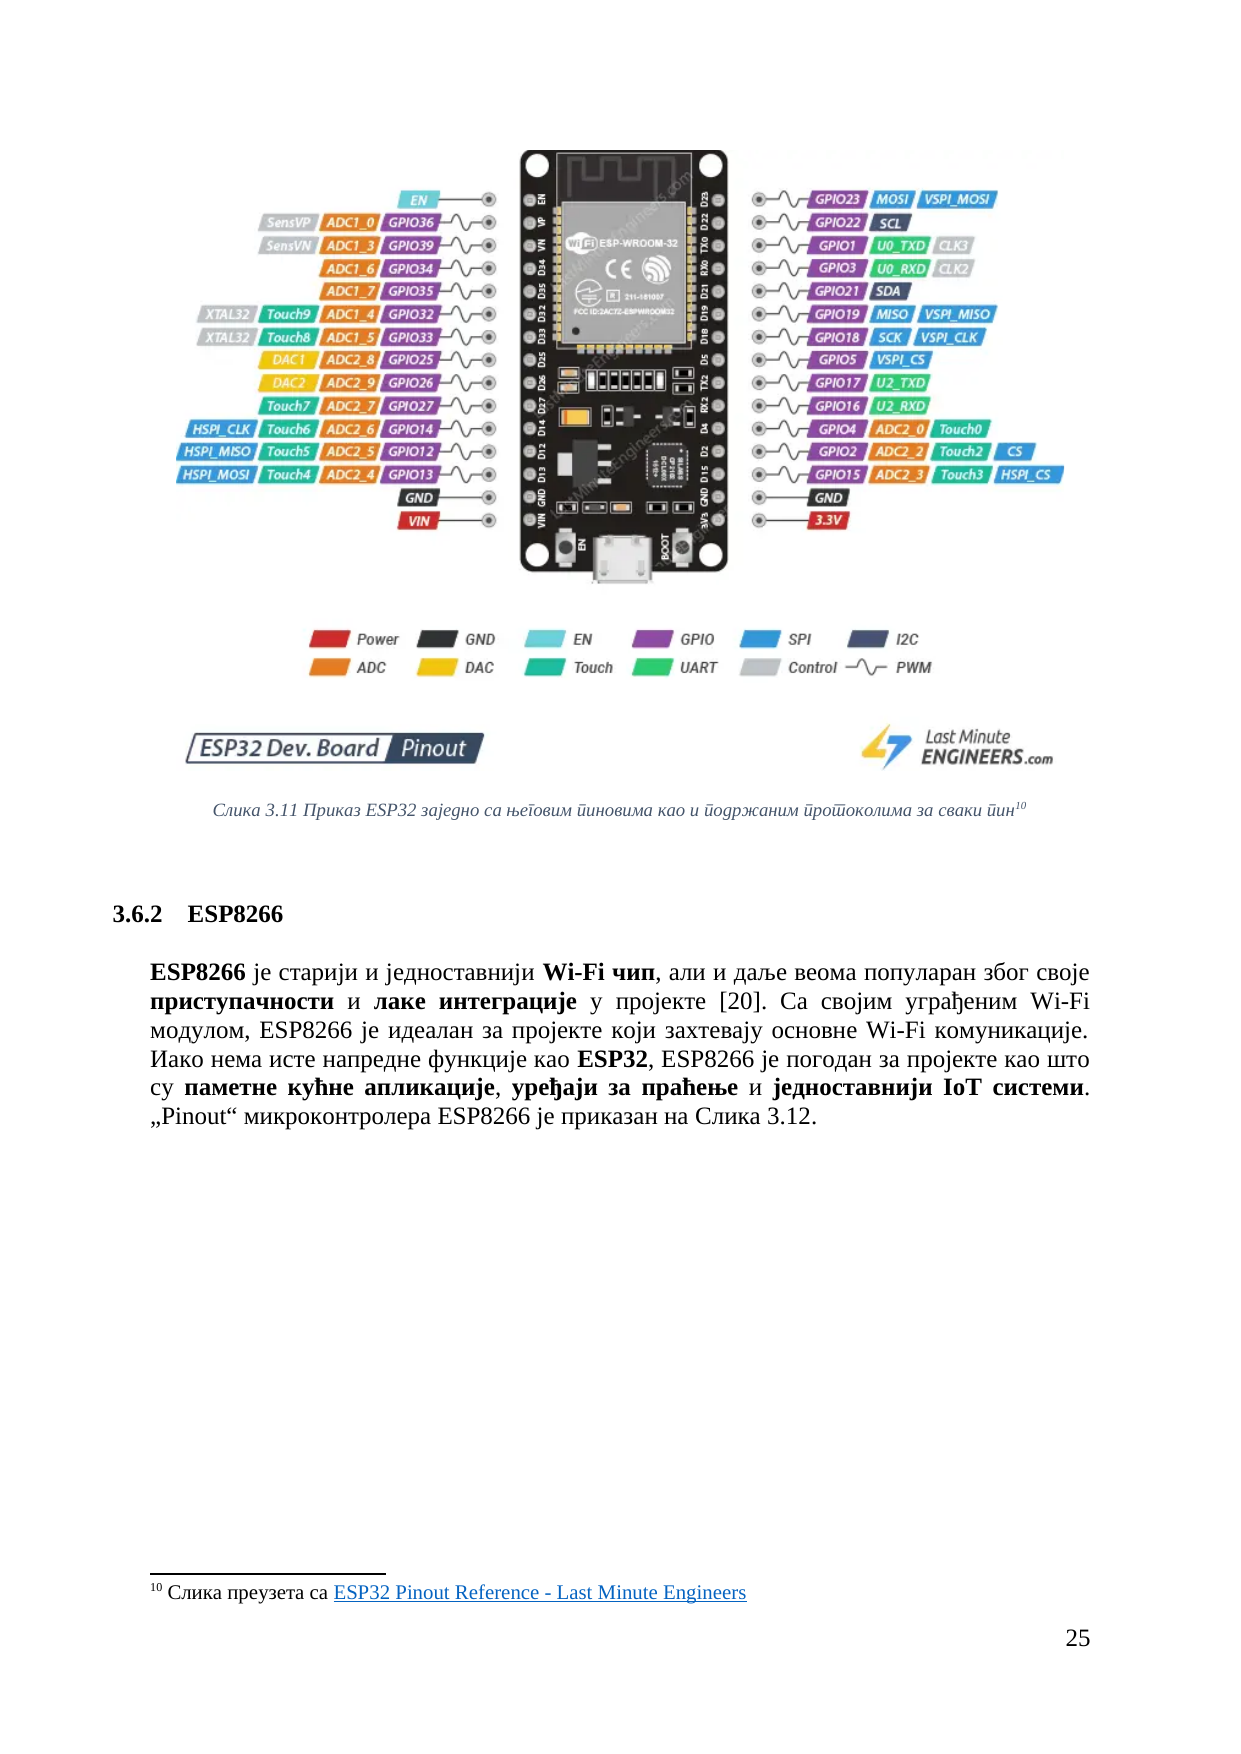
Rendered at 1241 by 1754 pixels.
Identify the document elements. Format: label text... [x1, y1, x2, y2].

picture [176, 150, 1065, 771]
text ESP8266 је старији и једноставнији Wi-Fi чип, али и даље веома популаран због своје приступачности и лаке интеграције у пројекте [20]. Са својим уграђеним Wi-Fi модулом, ESP8266 је идеалан за пројекте који захтевају основне Wi-Fi комуникације. Иако нема исте напредне функције као ESP32, ESP8266 је погодан за пројекте као што су паметне кућне апликације, уређаји за праћење и једноставнији IoT системи. „Pinout“ микроконтролера ESP8266 је приказан на Слика 3.12. [150, 957, 1090, 1130]
subtitle ESP8266 [112, 899, 1090, 928]
text Слика 3.11 Приказ ESP32 заједно са његовим пиновима као и подржаним протоколима за сваки пин [150, 799, 1090, 821]
